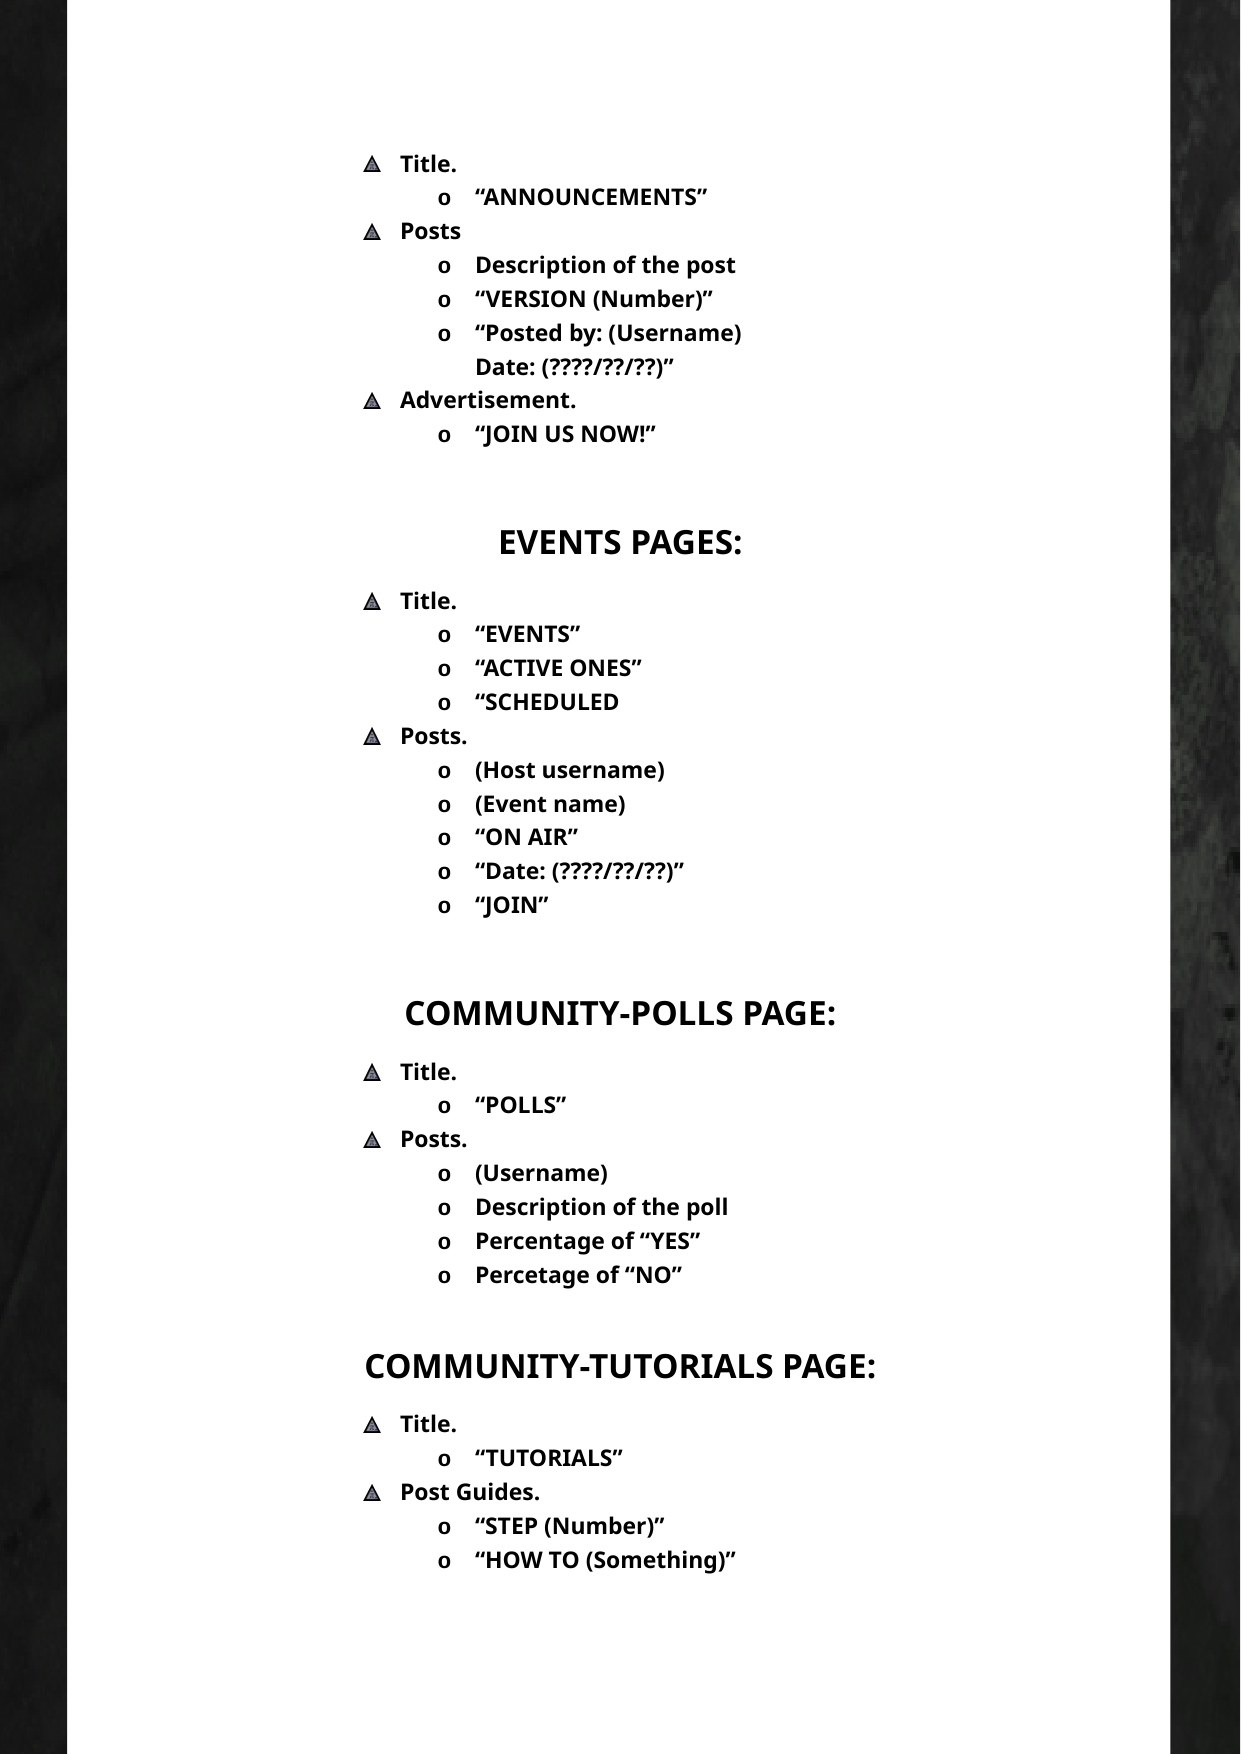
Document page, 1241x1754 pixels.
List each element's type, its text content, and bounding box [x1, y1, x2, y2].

list Title. [362, 1408, 1063, 1440]
list Post Guides. [362, 1476, 1063, 1507]
picture [0, 0, 68, 1754]
list “EVENTS” [437, 618, 1063, 650]
text COMMUNITY-POLLS PAGE: [177, 990, 1063, 1035]
list “SCHEDULED [437, 686, 1063, 717]
list “HOW TO (Something)” [437, 1544, 1063, 1575]
list “VERSION (Number)” [437, 283, 1063, 314]
list (Host username) [437, 754, 1063, 785]
list Description of the poll [437, 1191, 1063, 1222]
list “STEP (Number)” [437, 1510, 1063, 1541]
list Title. [362, 1056, 1063, 1087]
list Advertisement. [362, 384, 1063, 416]
list “JOIN” [437, 889, 1063, 920]
list “ON AIR” [437, 821, 1063, 853]
picture [1170, 0, 1241, 1754]
list Percetage of “NO” [437, 1258, 1063, 1290]
text EVENTS PAGES: [177, 519, 1063, 564]
list “Date: (????/??/??)” [437, 855, 1063, 887]
picture [363, 592, 381, 610]
list (Event name) [437, 787, 1063, 819]
list “POLLS” [437, 1089, 1063, 1121]
list Posts. [362, 1123, 1063, 1154]
picture [363, 155, 381, 172]
list Posts [362, 215, 1063, 246]
list Description of the post [437, 249, 1063, 280]
list (Username) [437, 1157, 1063, 1188]
list “JOIN US NOW!” [437, 418, 1063, 449]
picture [363, 223, 381, 240]
picture [363, 727, 381, 745]
picture [363, 392, 381, 409]
list Title. [362, 148, 1063, 179]
list “Posted by: (Username) Date: (????/??/??)” [437, 317, 1063, 382]
list Posts. [362, 720, 1063, 751]
list “ANNOUNCEMENTS” [437, 181, 1063, 213]
picture [363, 1131, 381, 1148]
list “ACTIVE ONES” [437, 652, 1063, 683]
list Percentage of “YES” [437, 1225, 1063, 1256]
list “TUTORIALS” [437, 1442, 1063, 1473]
list Title. [362, 584, 1063, 616]
picture [363, 1416, 381, 1433]
picture [363, 1063, 381, 1081]
text COMMUNITY-TUTORIALS PAGE: [177, 1343, 1063, 1388]
picture [363, 1484, 381, 1501]
